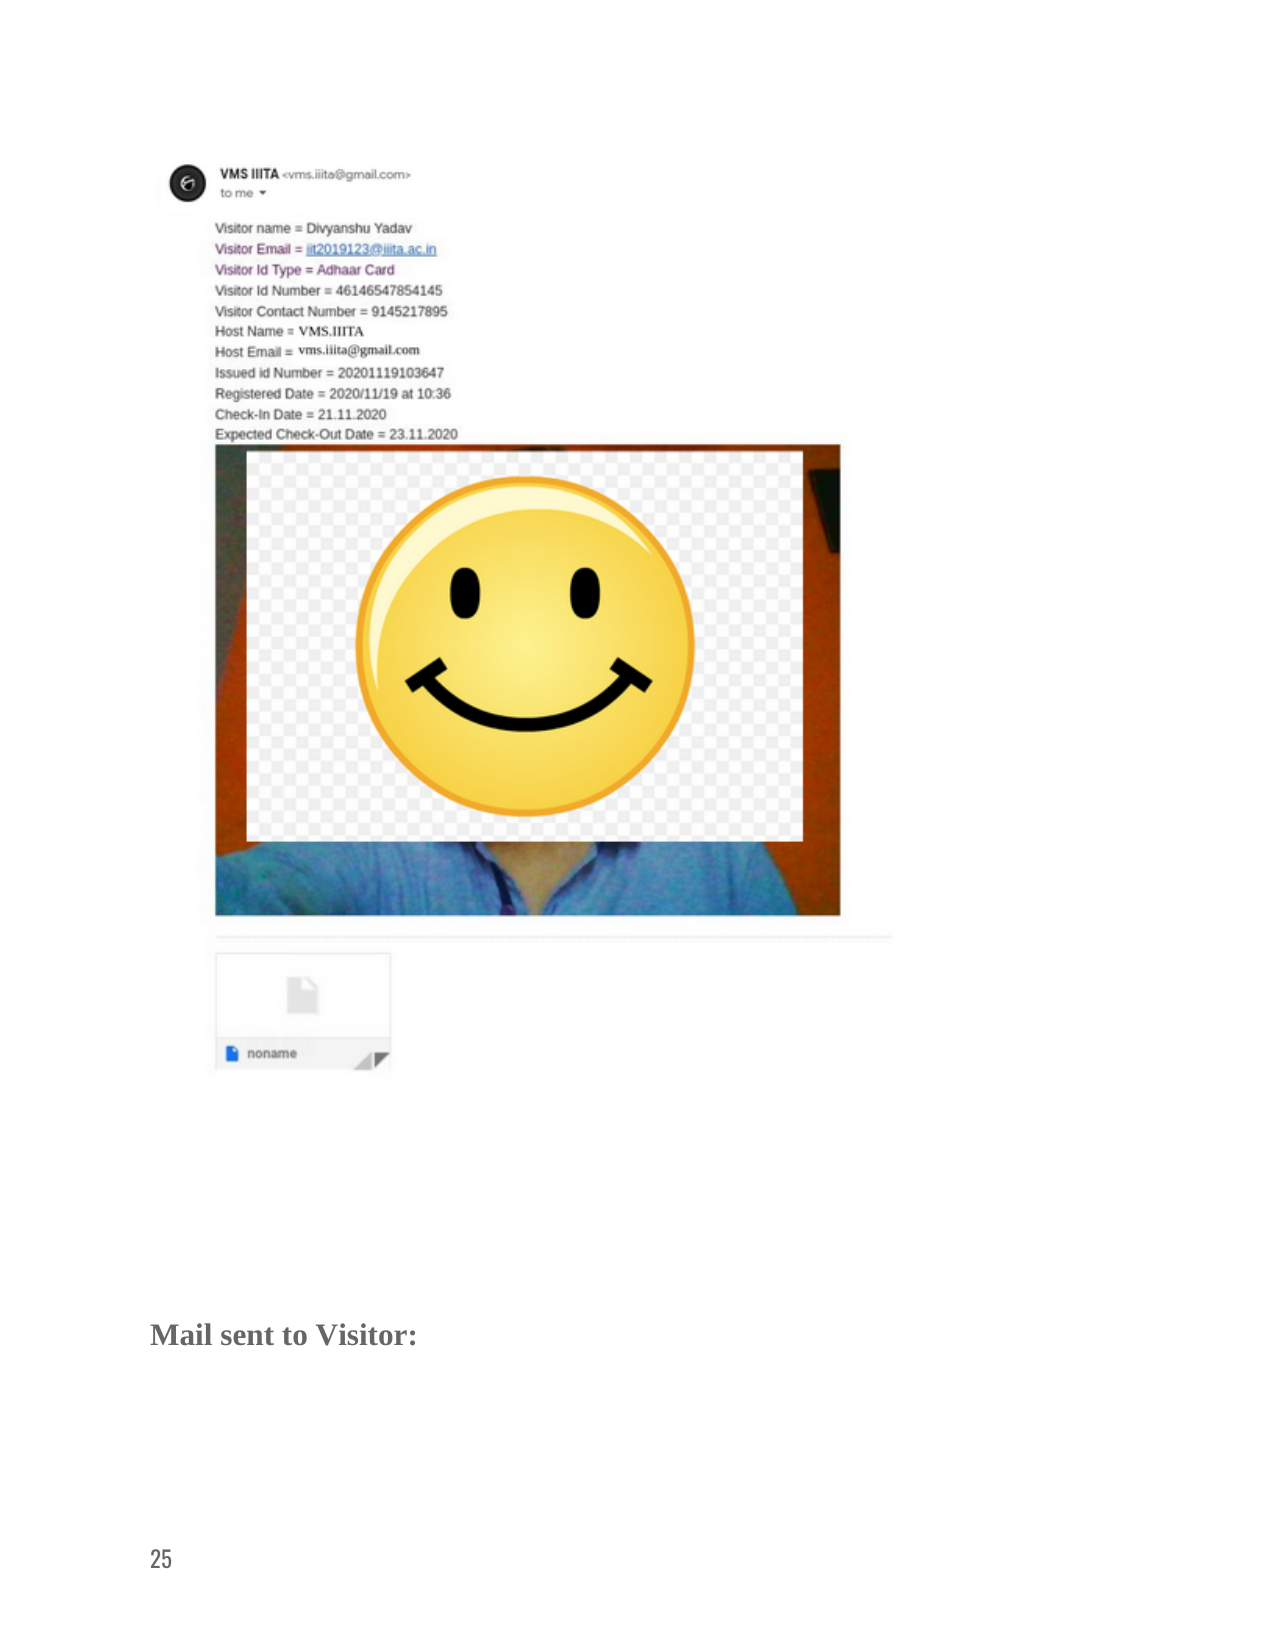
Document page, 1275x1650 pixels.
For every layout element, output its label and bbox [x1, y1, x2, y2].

text [150, 150, 1125, 1208]
picture [150, 150, 1008, 1136]
text [150, 1244, 1125, 1388]
